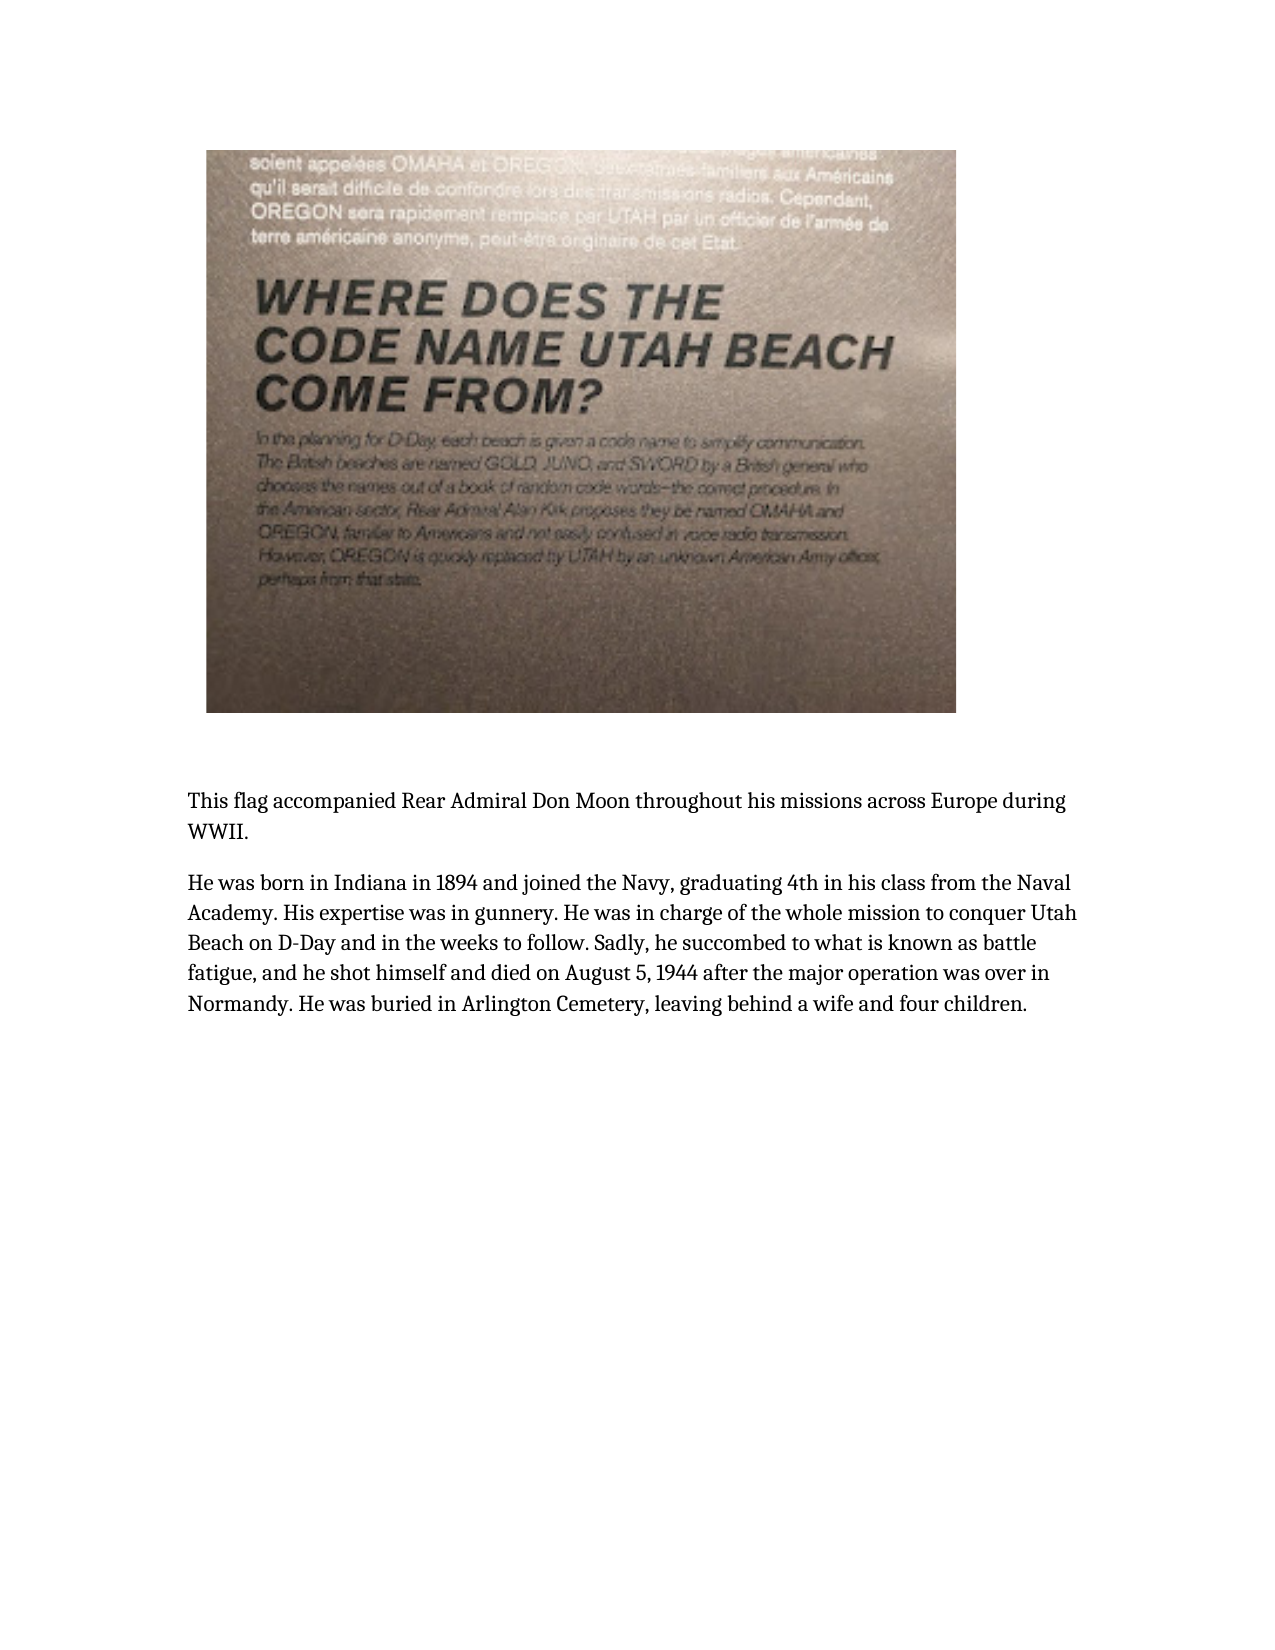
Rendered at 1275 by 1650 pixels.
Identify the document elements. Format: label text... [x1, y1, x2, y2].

text This flag accompanied Rear Admiral Don Moon throughout his missions across Europe during WWII. [187, 788, 1087, 845]
text He was born in Indiana in 1894 and joined the Navy, graduating 4th in his class from the Naval Academy. His expertise was in gunnery. He was in charge of the whole mission to conquer Utah Beach on D-Day and in the weeks to follow. Sadly, he succombed to what is known as battle fatigue, and he shot himself and died on August 5, 1944 after the major operation was over in Normandy. He was buried in Arlington Cemetery, leaving behind a wife and four children. [187, 869, 1087, 1017]
picture [206, 150, 957, 713]
